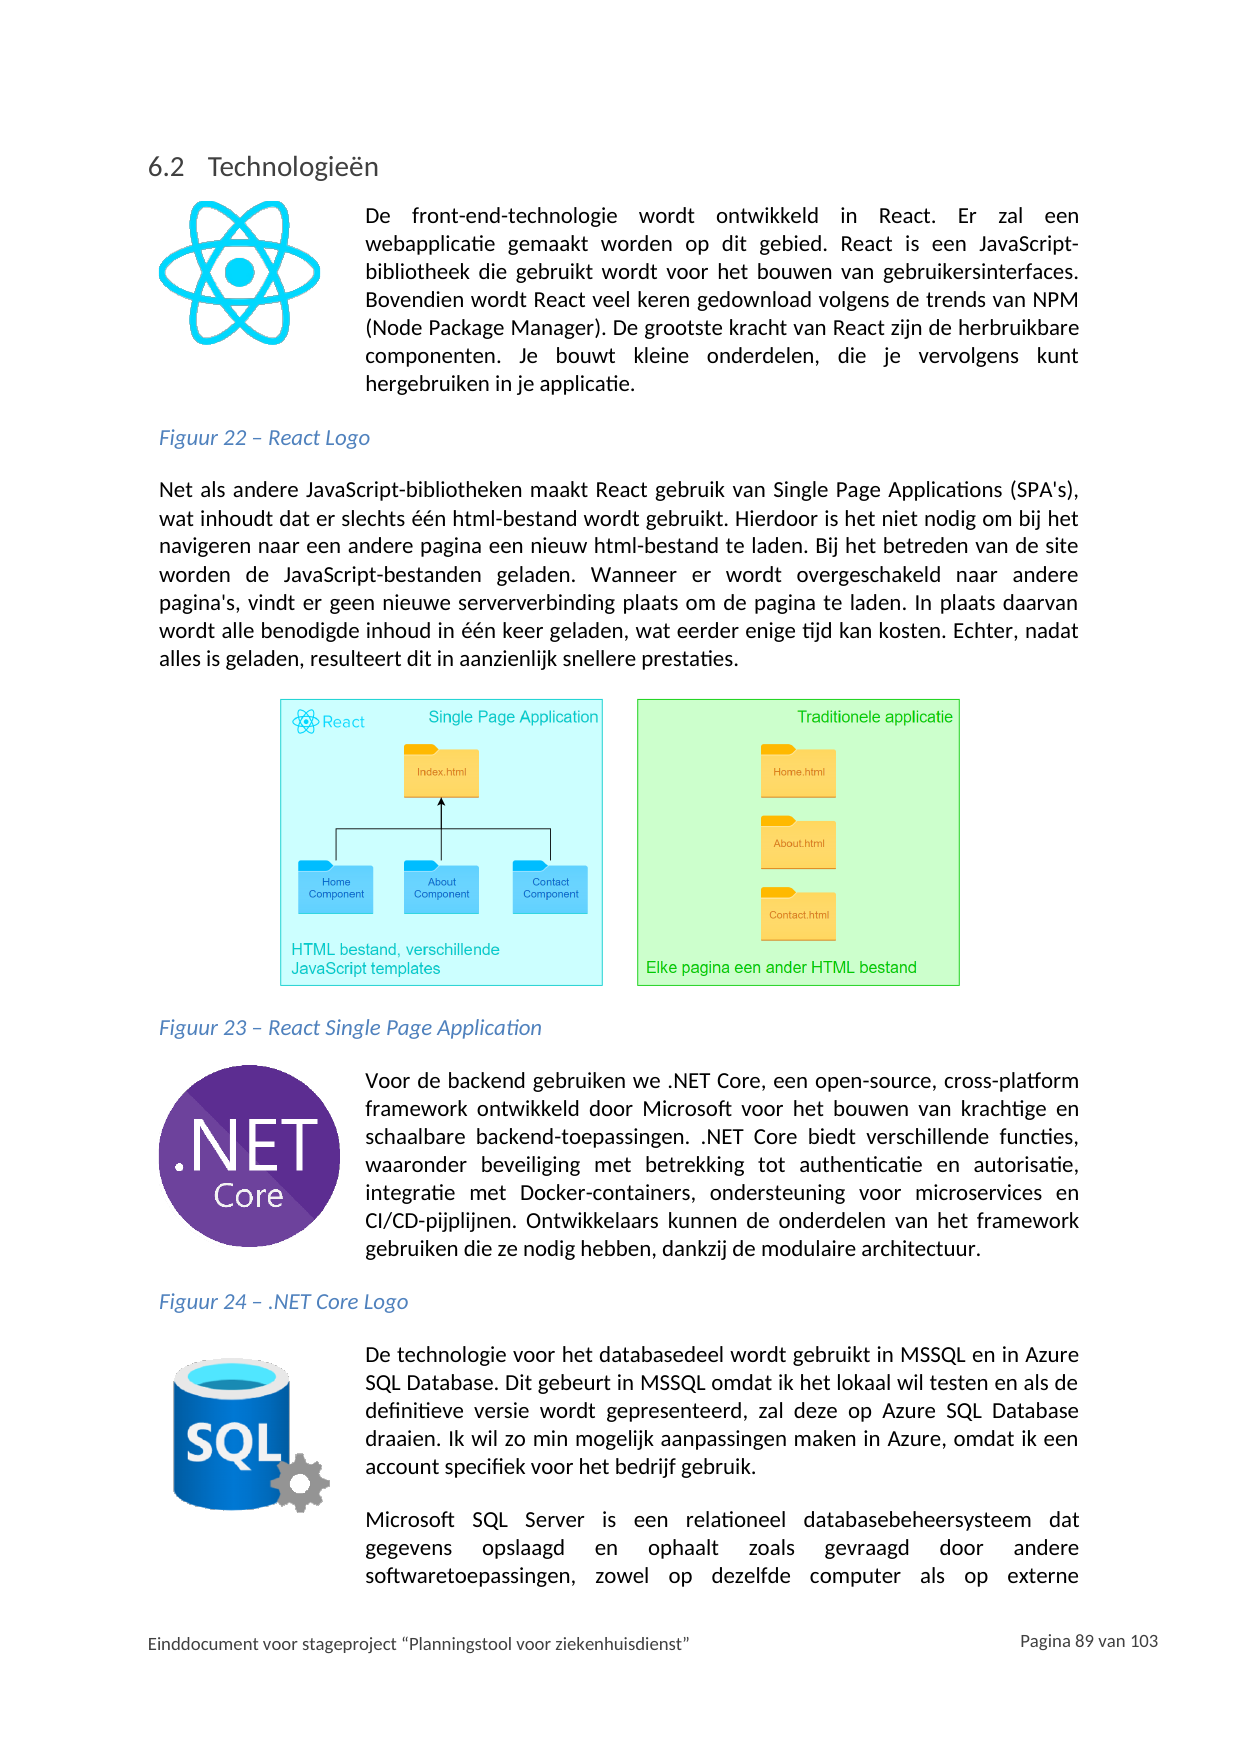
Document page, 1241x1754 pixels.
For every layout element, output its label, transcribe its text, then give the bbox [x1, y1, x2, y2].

table_cell [148, 1340, 354, 1589]
picture [278, 696, 962, 988]
picture [158, 1340, 340, 1523]
picture [158, 1065, 340, 1247]
table_cell Figuur 24 – .NET Core Logo [148, 1287, 1092, 1340]
table_cell Figuur 22 – React Logo Net als andere JavaScript-bibliotheken maakt React gebruik van Single Page Applications (SPA's), wat inhoudt dat er slechts één html-bestand wordt gebruikt. Hierdoor is het niet nodig om bij het navigeren naar een andere pagina een nieuw html-bestand te laden. Bij het betreden van de site worden de JavaScript-bestanden geladen. Wanneer er wordt overgeschakeld naar andere pagina's, vindt er geen nieuwe serververbinding plaats om de pagina te laden. In plaats daarvan wordt alle benodigde inhoud in één keer geladen, wat eerder enige tijd kan kosten. Echter, nadat alles is geladen, resulteert dit in aanzienlijk snellere prestaties. [148, 423, 1092, 697]
subtitle Technologieën [148, 148, 1093, 183]
table_header [148, 201, 354, 423]
table_header De front-end-technologie wordt ontwikkeld in React. Er zal een webapplicatie gemaakt worden op dit gebied. React is een JavaScript-bibliotheek die gebruikt wordt voor het bouwen van gebruikersinterfaces. Bovendien wordt React veel keren gedownload volgens de trends van NPM (Node Package Manager). De grootste kracht van React zijn de herbruikbare componenten. Je bouwt kleine onderdelen, die je vervolgens kunt hergebruiken in je applicatie. [354, 201, 1092, 423]
table_cell Voor de backend gebruiken we .NET Core, een open-source, cross-platform framework ontwikkeld door Microsoft voor het bouwen van krachtige en schaalbare backend-toepassingen. .NET Core biedt verschillende functies, waaronder beveiliging met betrekking tot authenticatie en autorisatie, integratie met Docker-containers, ondersteuning voor microservices en CI/CD-pijplijnen. Ontwikkelaars kunnen de onderdelen van het framework gebruiken die ze nodig hebben, dankzij de modulaire architectuur. [354, 1066, 1092, 1287]
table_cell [354, 1340, 1092, 1589]
picture [158, 201, 321, 345]
table_cell Figuur 23 – React Single Page Application [148, 697, 1092, 1066]
table_cell [148, 1066, 354, 1287]
